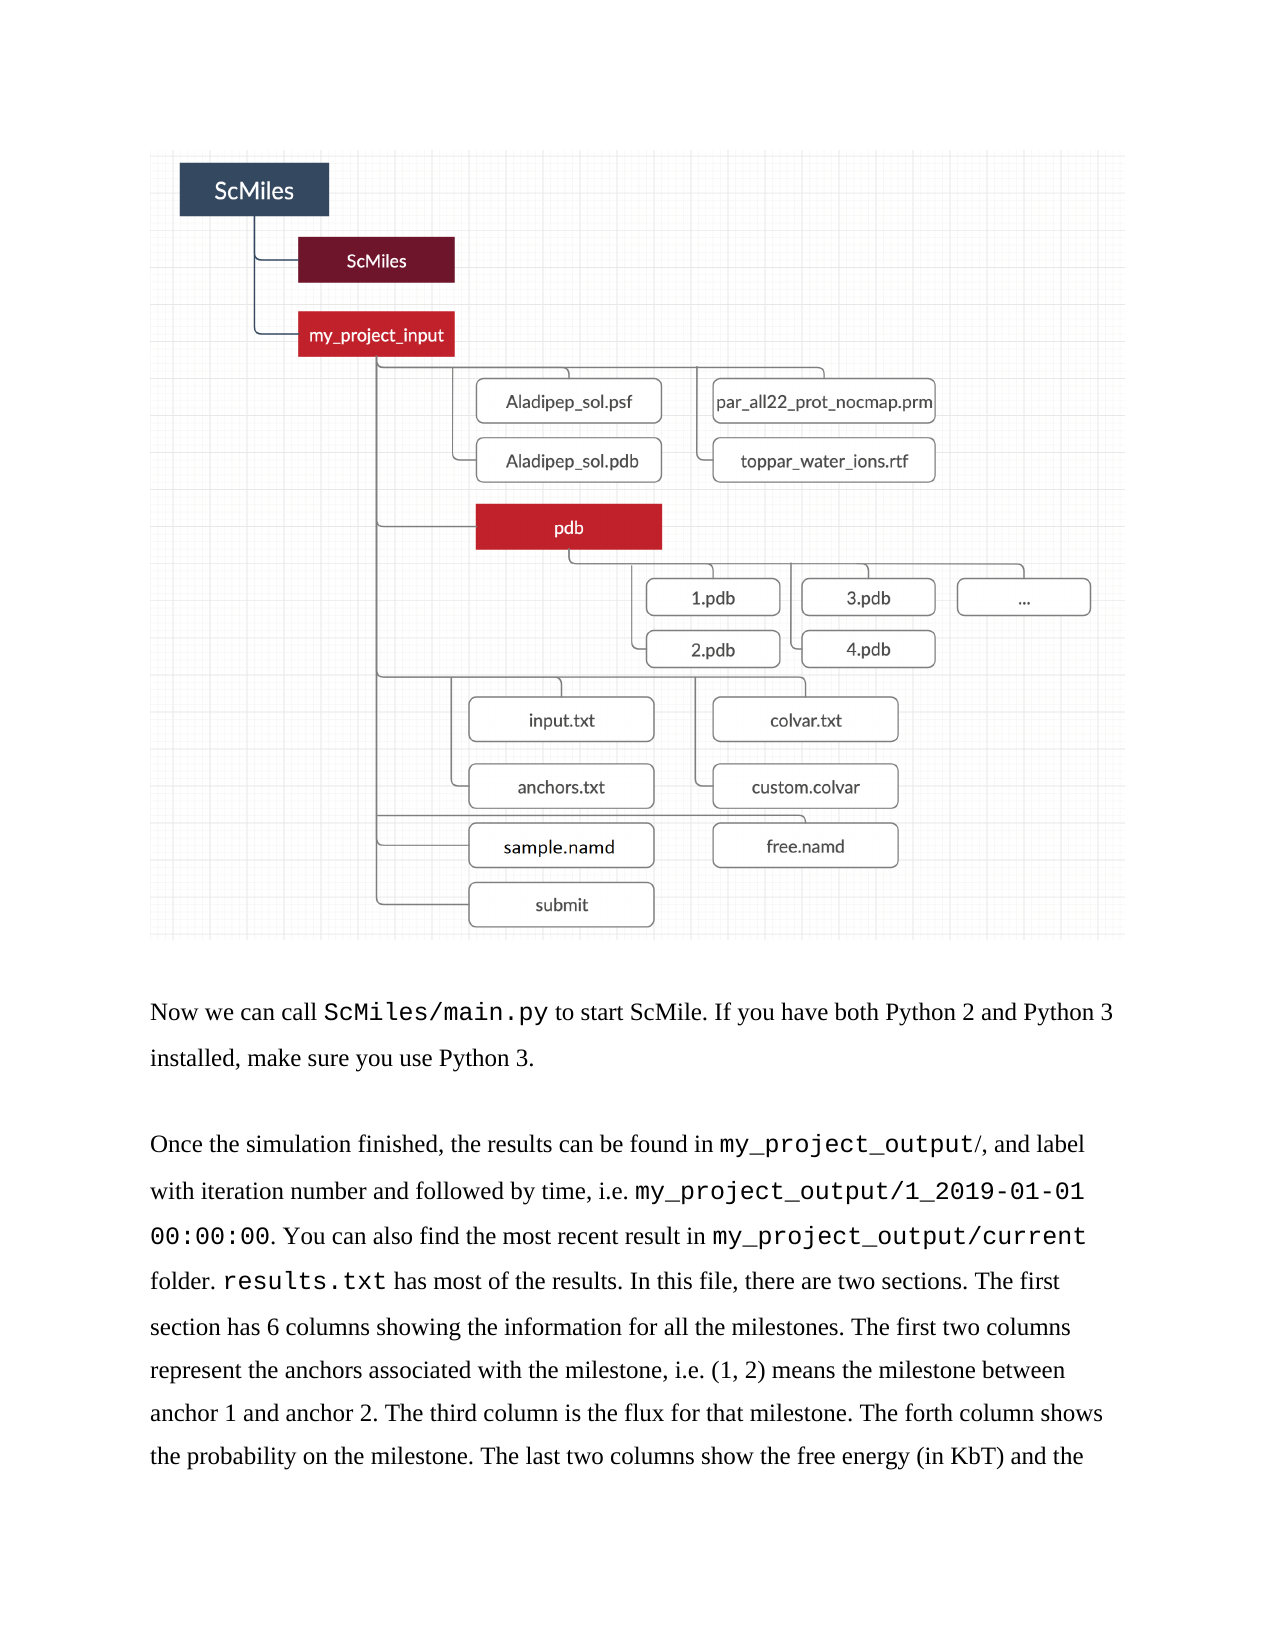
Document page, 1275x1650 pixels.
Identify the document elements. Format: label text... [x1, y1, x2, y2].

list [150, 1129, 1125, 1470]
text Now we can call ScMiles/main.py to start ScMile. If you have both Python 2 and Python 3 installed, make sure you use Python 3. [150, 997, 1125, 1071]
picture [150, 150, 1125, 940]
